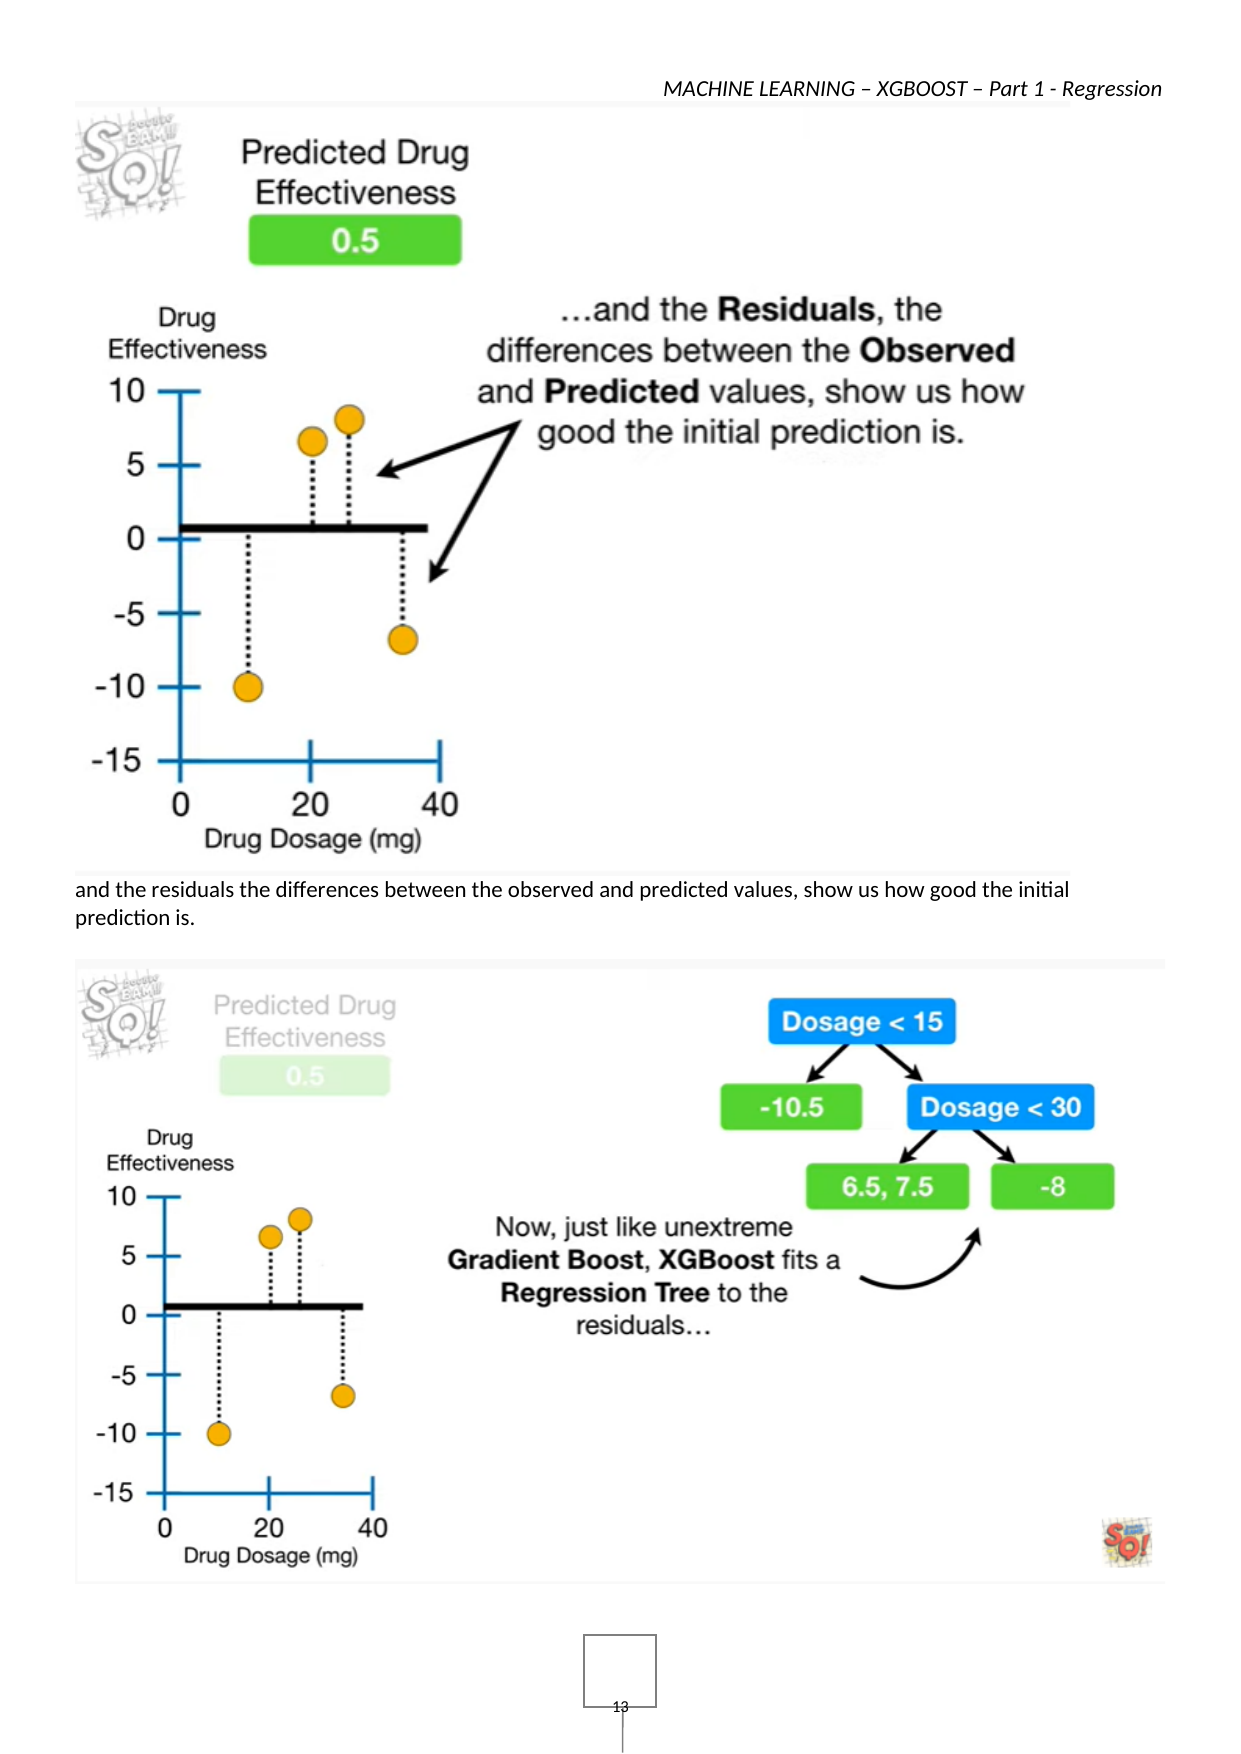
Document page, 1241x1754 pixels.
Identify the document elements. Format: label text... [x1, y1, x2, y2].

text and the residuals the differences between the observed and predicted values, show us how good the initial prediction is. [75, 875, 1165, 931]
picture [75, 101, 1071, 876]
picture [75, 959, 1166, 1584]
